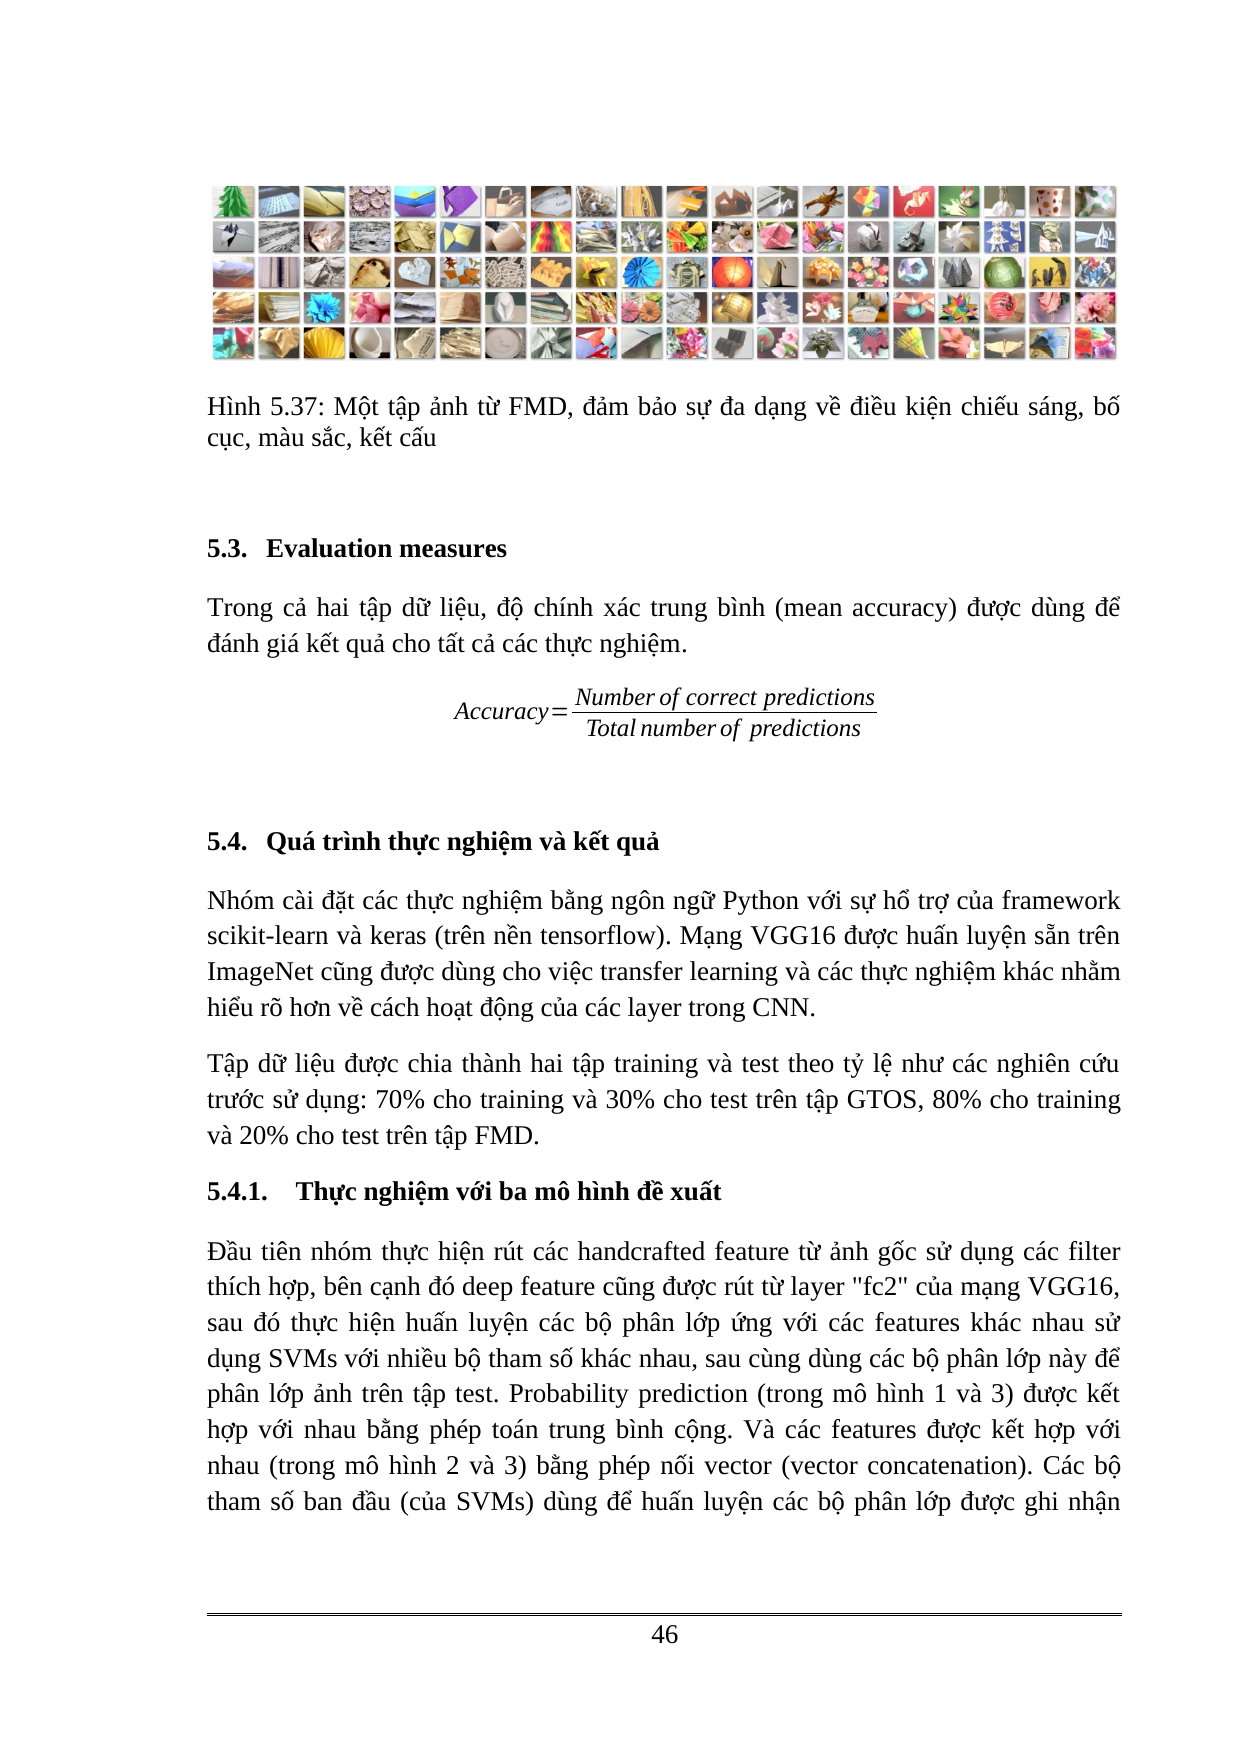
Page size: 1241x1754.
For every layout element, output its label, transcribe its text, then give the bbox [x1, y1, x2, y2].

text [207, 1235, 1122, 1516]
subtitle Evaluation measures [207, 532, 1122, 563]
text Nhóm cài đặt các thực nghiệm bằng ngôn ngữ Python với sự hổ trợ của framework scikit-learn và keras (trên nền tensorflow). Mạng VGG16 được huấn luyện sẵn trên ImageNet cũng được dùng cho việc transfer learning và các thực nghiệm khác nhằm hiểu rõ hơn về cách hoạt động của các layer trong CNN. [207, 884, 1122, 1022]
text Tập dữ liệu được chia thành hai tập training và test theo tỷ lệ như các nghiên cứu trước sử dụng: 70% cho training và 30% cho test trên tập GTOS, 80% cho training và 20% cho test trên tập FMD. [207, 1047, 1122, 1150]
picture [206, 177, 1123, 365]
subtitle Quá trình thực nghiệm và kết quả [207, 824, 1122, 856]
text Trong cả hai tập dữ liệu, độ chính xác trung bình (mean accuracy) được dùng để đánh giá kết quả cho tất cả các thực nghiệm. [207, 591, 1122, 658]
subtitle Thực nghiệm với ba mô hình đề xuất [207, 1176, 1122, 1207]
